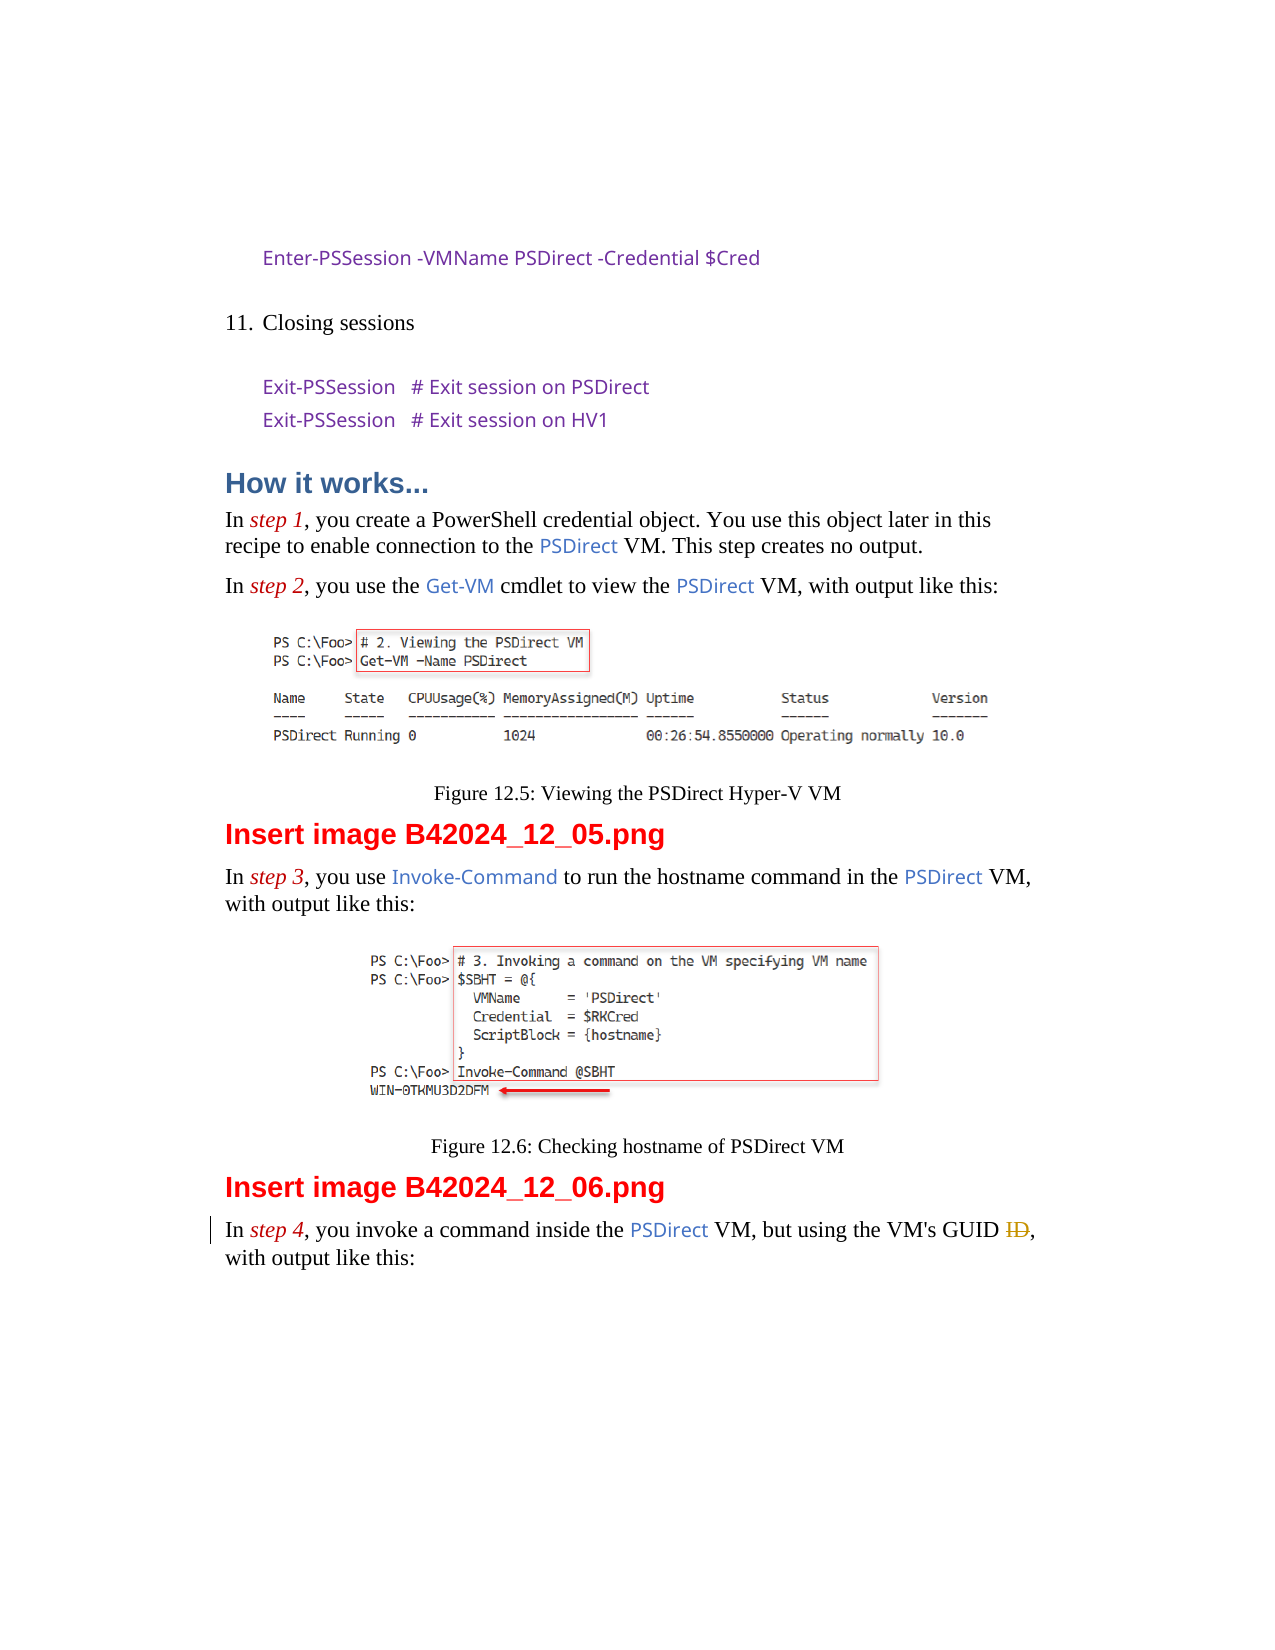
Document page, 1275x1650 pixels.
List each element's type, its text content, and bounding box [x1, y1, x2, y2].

text Figure 12.5: Viewing the PSDirect Hyper-V VM [225, 780, 1050, 804]
text Exit-PSSession # Exit session on PSDirect [262, 374, 1050, 401]
text Closing sessions [225, 309, 1012, 335]
picture [261, 624, 1014, 756]
text In step 3, you use Invoke-Command to run the hostname command in the PSDirect VM, with output like this: [225, 863, 1050, 917]
text Figure 12.6: Checking hostname of PSDirect VM [225, 1134, 1050, 1158]
text In step 4, you invoke a command inside the PSDirect VM, but using the VM's GUID , with output like this: [225, 1216, 1050, 1270]
text Insert image B42024_12_05.png [225, 817, 1050, 851]
text Insert image B42024_12_06.png [225, 1170, 1050, 1204]
picture [361, 941, 914, 1109]
text In step 1, you create a PowerShell credential object. You use this object later in this recipe to enable connection to the PSDirect VM. This step creates no output. [225, 506, 1050, 559]
text In step 2, you use the Get-VM cmdlet to view the PSDirect VM, with output like this: [225, 572, 1050, 599]
text Enter-PSSession -VMName PSDirect -Credential $Cred [262, 244, 1050, 271]
subtitle How it works... [225, 466, 1050, 500]
text Exit-PSSession # Exit session on HV1 [262, 406, 1050, 433]
